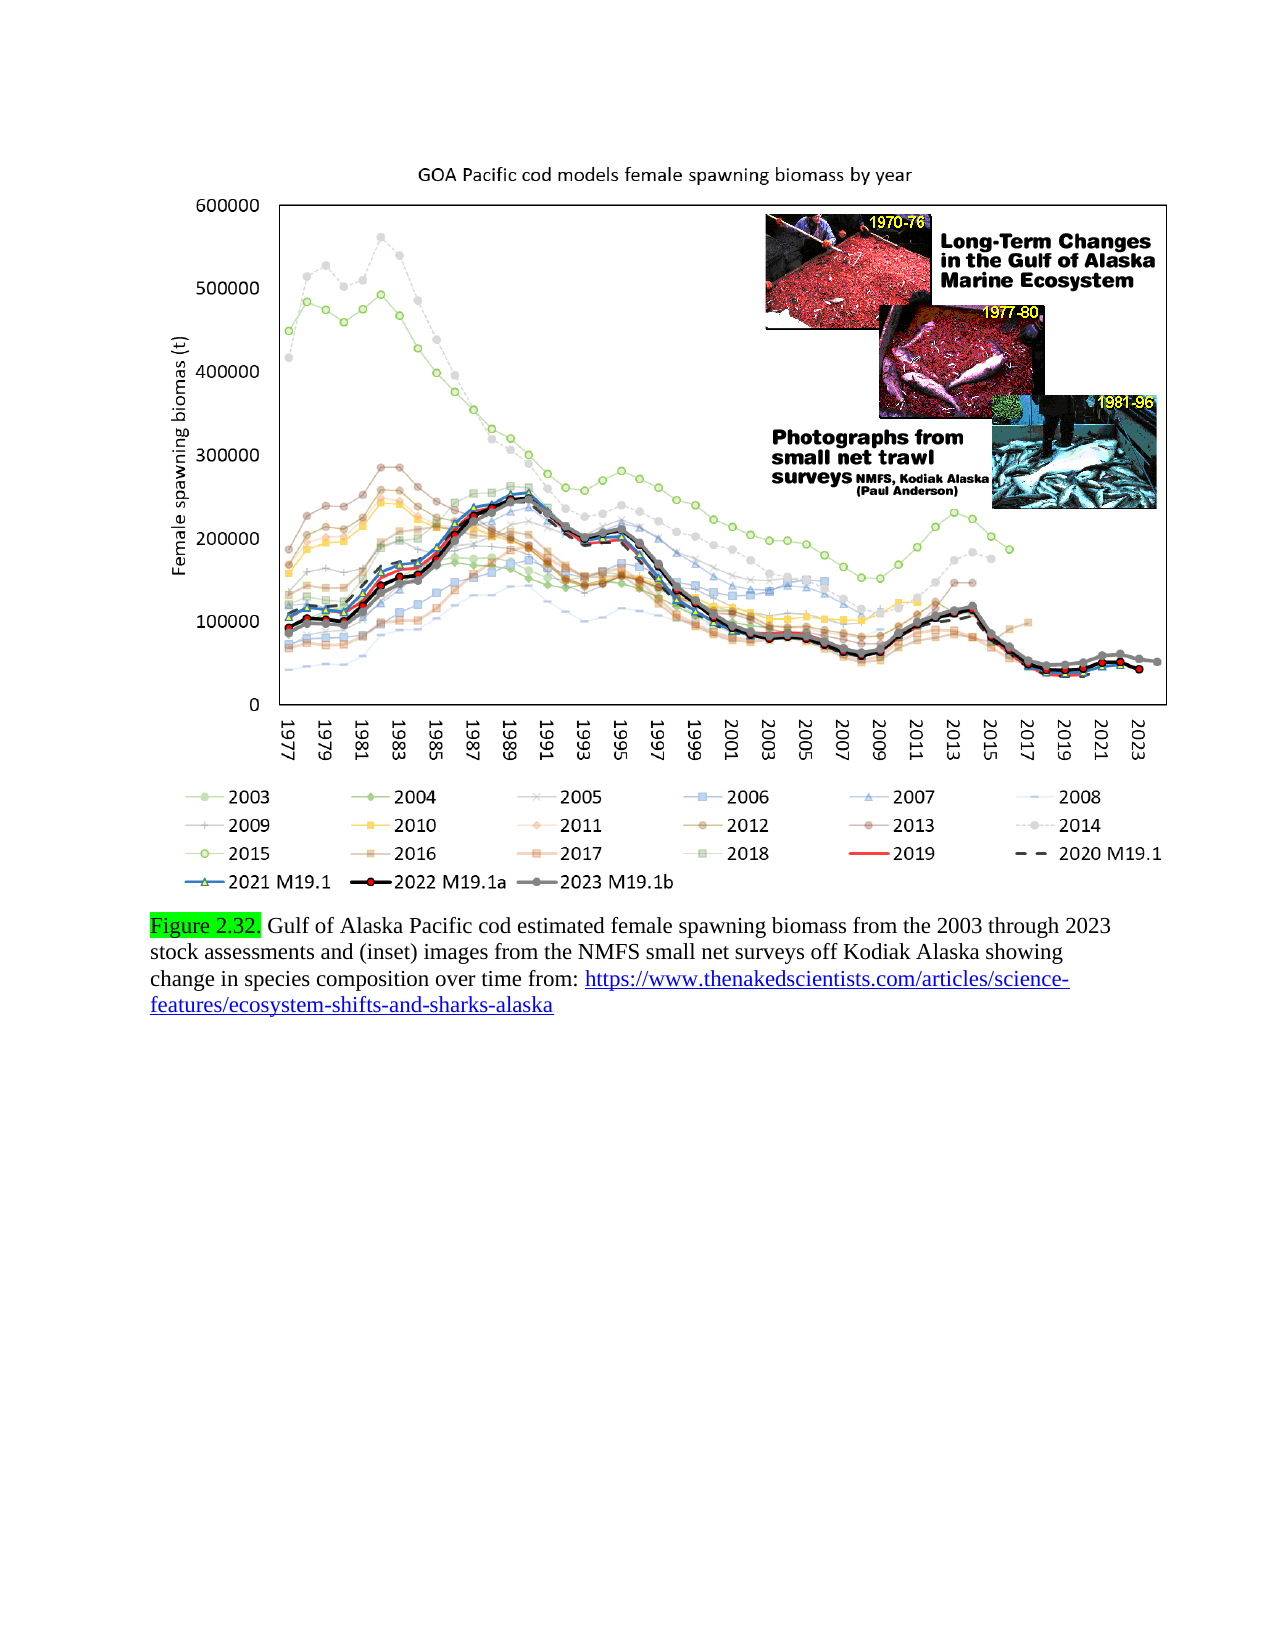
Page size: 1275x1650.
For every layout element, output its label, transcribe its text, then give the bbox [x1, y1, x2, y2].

subtitle Figure 2.32. Gulf of Alaska Pacific cod estimated female spawning biomass from the 2003 through 2023 stock assessments and (inset) images from the NMFS small net surveys off Kodiak Alaska showing change in species composition over time from: https://www.thenakedscientists.com/articles/science-features/ecosystem-shifts-and-sharks-alaska [150, 912, 1125, 1017]
picture [150, 150, 1180, 896]
